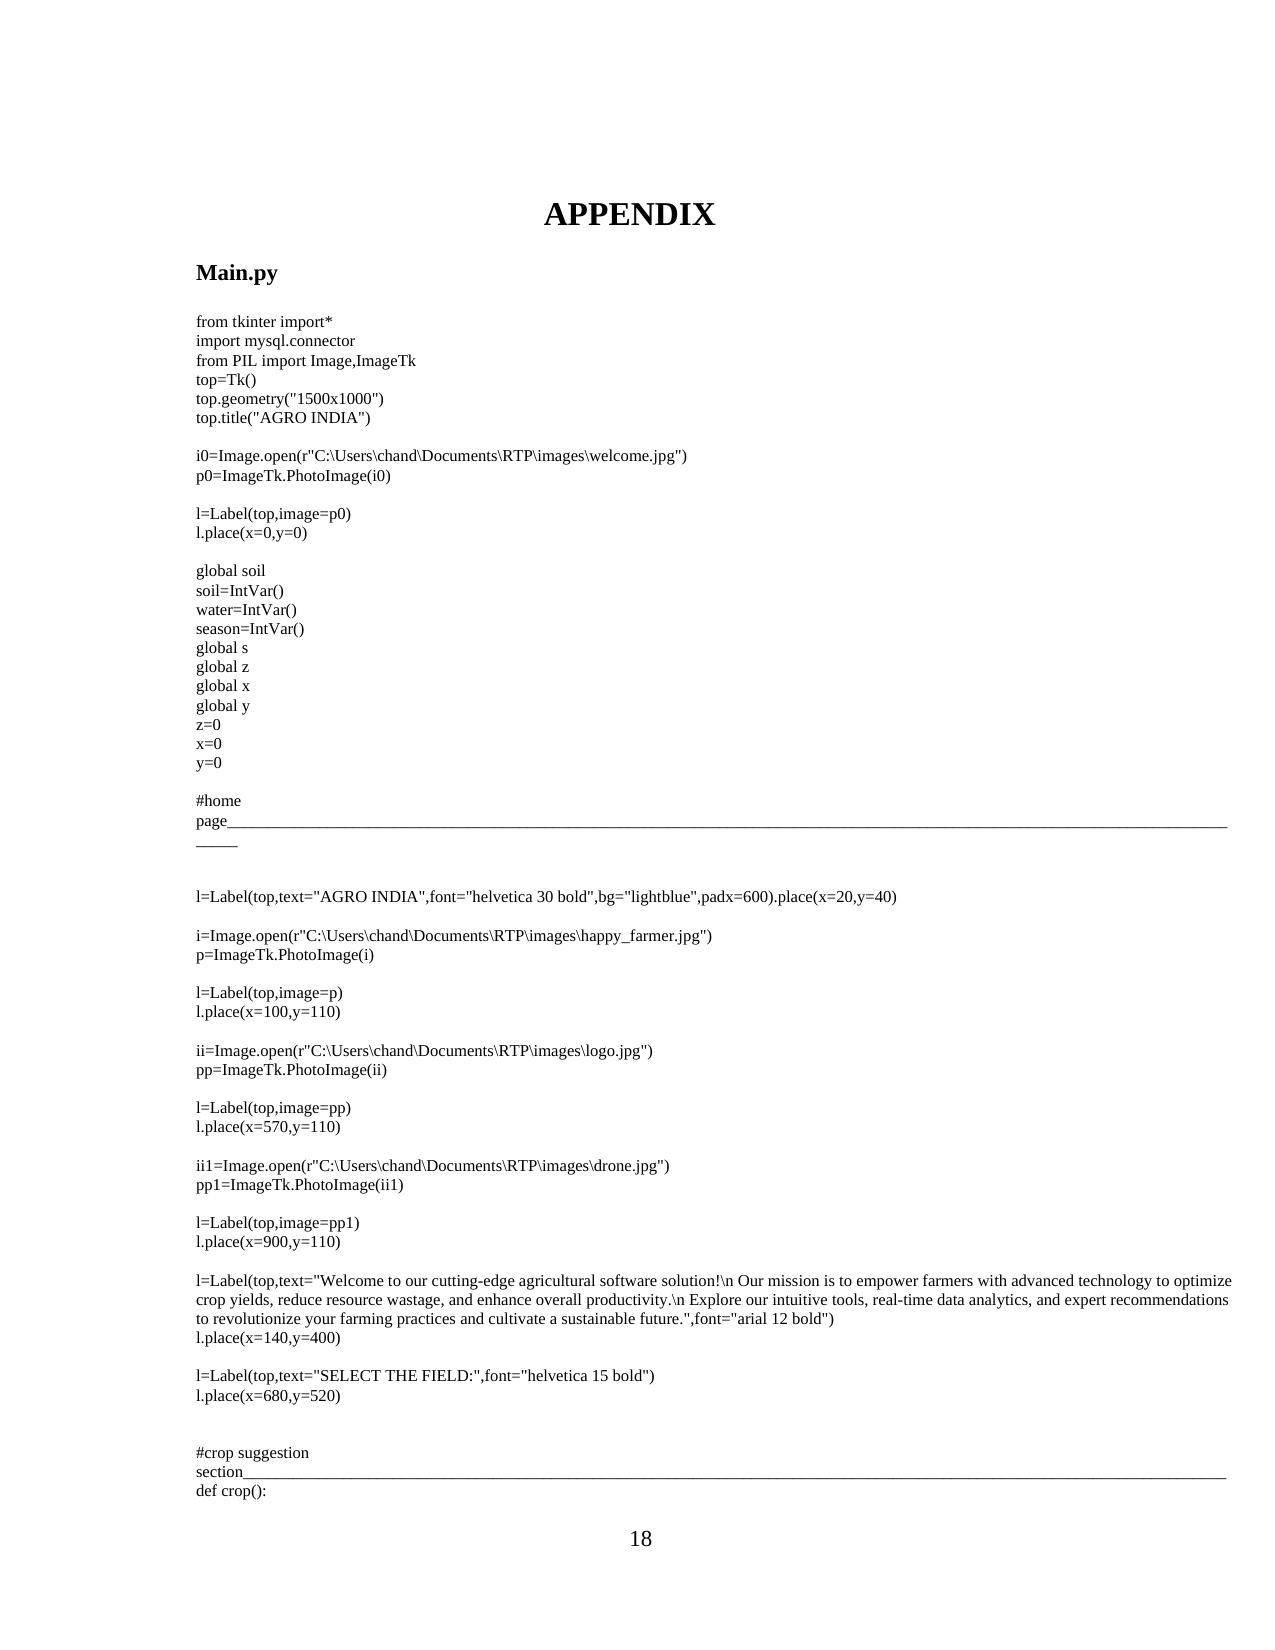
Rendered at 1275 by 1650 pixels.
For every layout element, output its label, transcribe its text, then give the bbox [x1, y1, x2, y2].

text water=IntVar() [196, 599, 1235, 619]
text top.title("AGRO INDIA") [196, 408, 1235, 427]
text from tkinter import* [196, 312, 1235, 331]
text top=Tk() [196, 369, 1235, 389]
text from PIL import Image,ImageTk [196, 350, 1235, 369]
text pp=ImageTk.PhotoImage(ii) [196, 1059, 1235, 1079]
text ii=Image.open(r"C:\Users\chand\Documents\RTP\images\logo.jpg") [196, 1040, 1235, 1059]
text l.place(x=680,y=520) [196, 1385, 1235, 1404]
text season=IntVar() [196, 619, 1235, 638]
text l=Label(top,image=p) [196, 983, 1235, 1002]
text Main.py [196, 259, 1235, 286]
text l.place(x=0,y=0) [196, 523, 1235, 542]
text l=Label(top,text="AGRO INDIA",font="helvetica 30 bold",bg="lightblue",padx=600).place(x=20,y=40) [196, 887, 1235, 906]
text l=Label(top,image=p0) [196, 504, 1235, 523]
text pp1=ImageTk.PhotoImage(ii1) [196, 1174, 1235, 1194]
text global s [196, 638, 1235, 657]
text #crop suggestion section______________________________________________________________________________________________________________________ [196, 1443, 1235, 1481]
text p=ImageTk.PhotoImage(i) [196, 944, 1235, 964]
text soil=IntVar() [196, 580, 1235, 599]
text l=Label(top,image=pp1) [196, 1213, 1235, 1232]
subtitle APPENDIX [232, 194, 1112, 233]
text l=Label(top,text="SELECT THE FIELD:",font="helvetica 15 bold") [196, 1366, 1235, 1385]
text l.place(x=570,y=110) [196, 1117, 1235, 1136]
text x=0 [196, 734, 1235, 753]
text y=0 [196, 753, 1235, 772]
text p0=ImageTk.PhotoImage(i0) [196, 465, 1235, 484]
text l.place(x=100,y=110) [196, 1002, 1235, 1021]
text global soil [196, 561, 1235, 580]
text i=Image.open(r"C:\Users\chand\Documents\RTP\images\happy_farmer.jpg") [196, 925, 1235, 944]
text #home page_____________________________________________________________________________________________________________________________ [196, 791, 1235, 849]
text top.geometry("1500x1000") [196, 389, 1235, 408]
text import mysql.connector [196, 331, 1235, 350]
text ii1=Image.open(r"C:\Users\chand\Documents\RTP\images\drone.jpg") [196, 1155, 1235, 1174]
text l=Label(top,text="Welcome to our cutting-edge agricultural software solution!\n Our mission is to empower farmers with advanced technology to optimize crop yields, reduce resource wastage, and enhance overall productivity.\n Explore our intuitive tools, real-time data analytics, and expert recommendations to revolutionize your farming practices and cultivate a sustainable future.",font="arial 12 bold") [196, 1270, 1235, 1328]
text l.place(x=140,y=400) [196, 1328, 1235, 1347]
text l.place(x=900,y=110) [196, 1232, 1235, 1251]
text global x [196, 676, 1235, 695]
text global z [196, 657, 1235, 676]
text def crop(): [196, 1481, 1235, 1500]
text i0=Image.open(r"C:\Users\chand\Documents\RTP\images\welcome.jpg") [196, 446, 1235, 465]
text z=0 [196, 714, 1235, 734]
text l=Label(top,image=pp) [196, 1098, 1235, 1117]
text global y [196, 695, 1235, 714]
